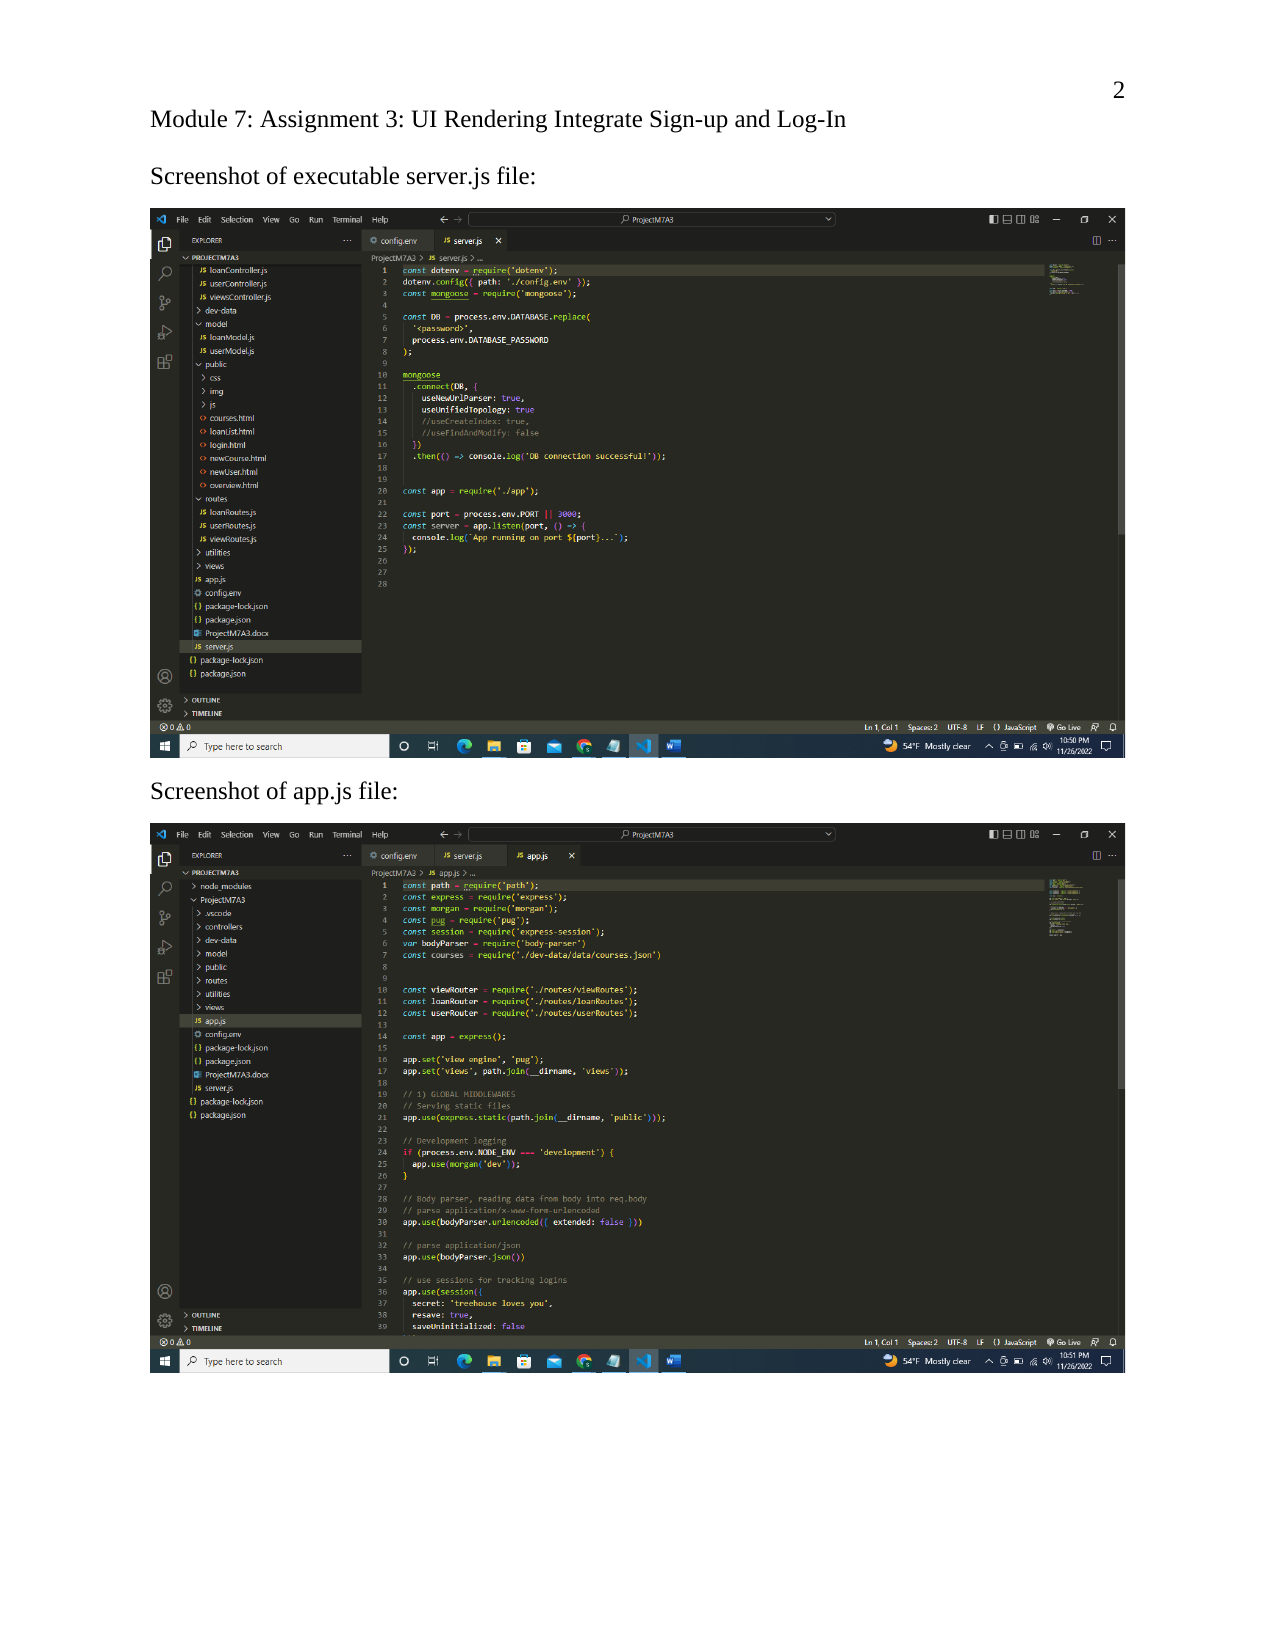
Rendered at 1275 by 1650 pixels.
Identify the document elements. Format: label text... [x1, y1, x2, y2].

picture [150, 823, 1125, 1373]
text Screenshot of app.js file: [150, 776, 1125, 805]
text Screenshot of executable server.js file: [150, 161, 1125, 190]
picture [150, 208, 1125, 758]
